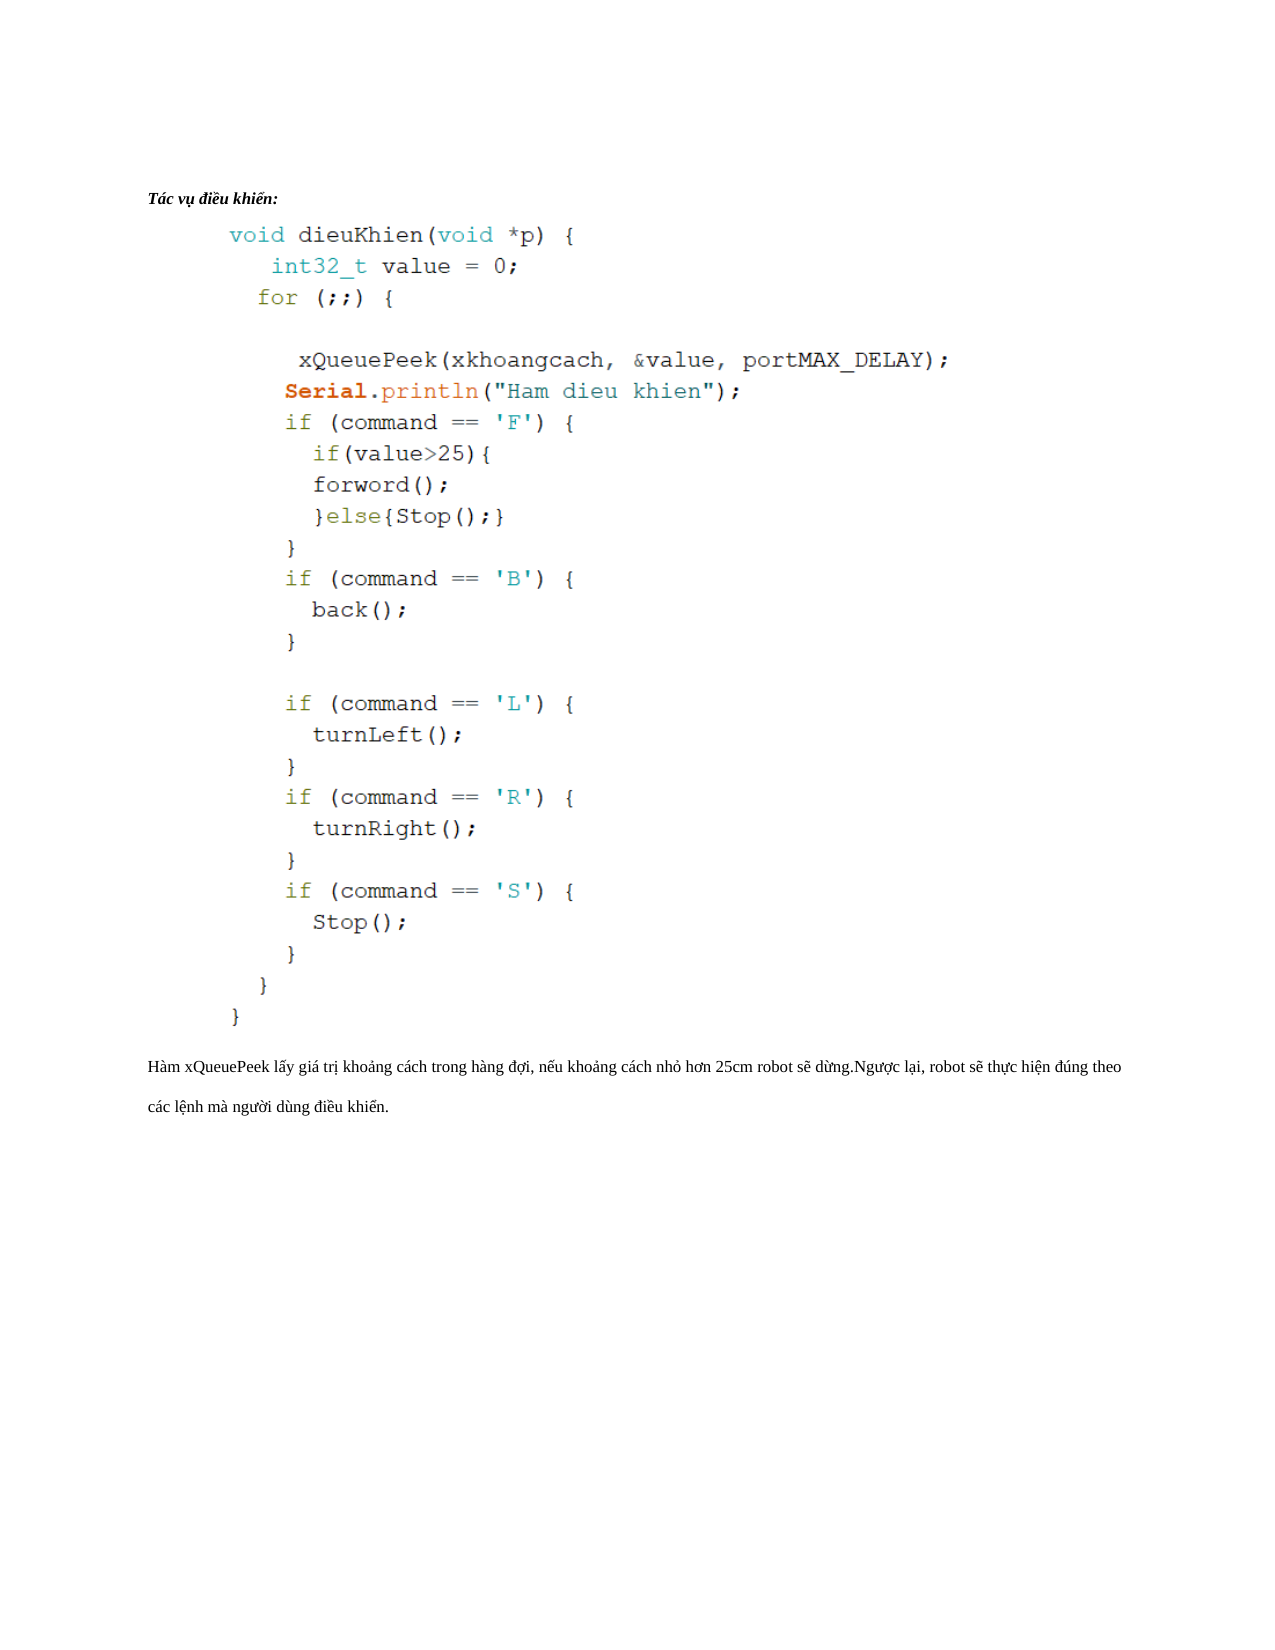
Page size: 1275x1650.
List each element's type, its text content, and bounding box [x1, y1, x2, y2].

text Hàm xQueuePeek lấy giá trị khoảng cách trong hàng đợi, nếu khoảng cách nhỏ hơn 25cm robot sẽ dừng.Ngược lại, robot sẽ thực hiện đúng theo các lệnh mà người dùng điều khiển. [147, 1043, 1125, 1116]
subtitle Tác vụ điều khiển: [147, 175, 1125, 208]
picture [222, 221, 1050, 1033]
